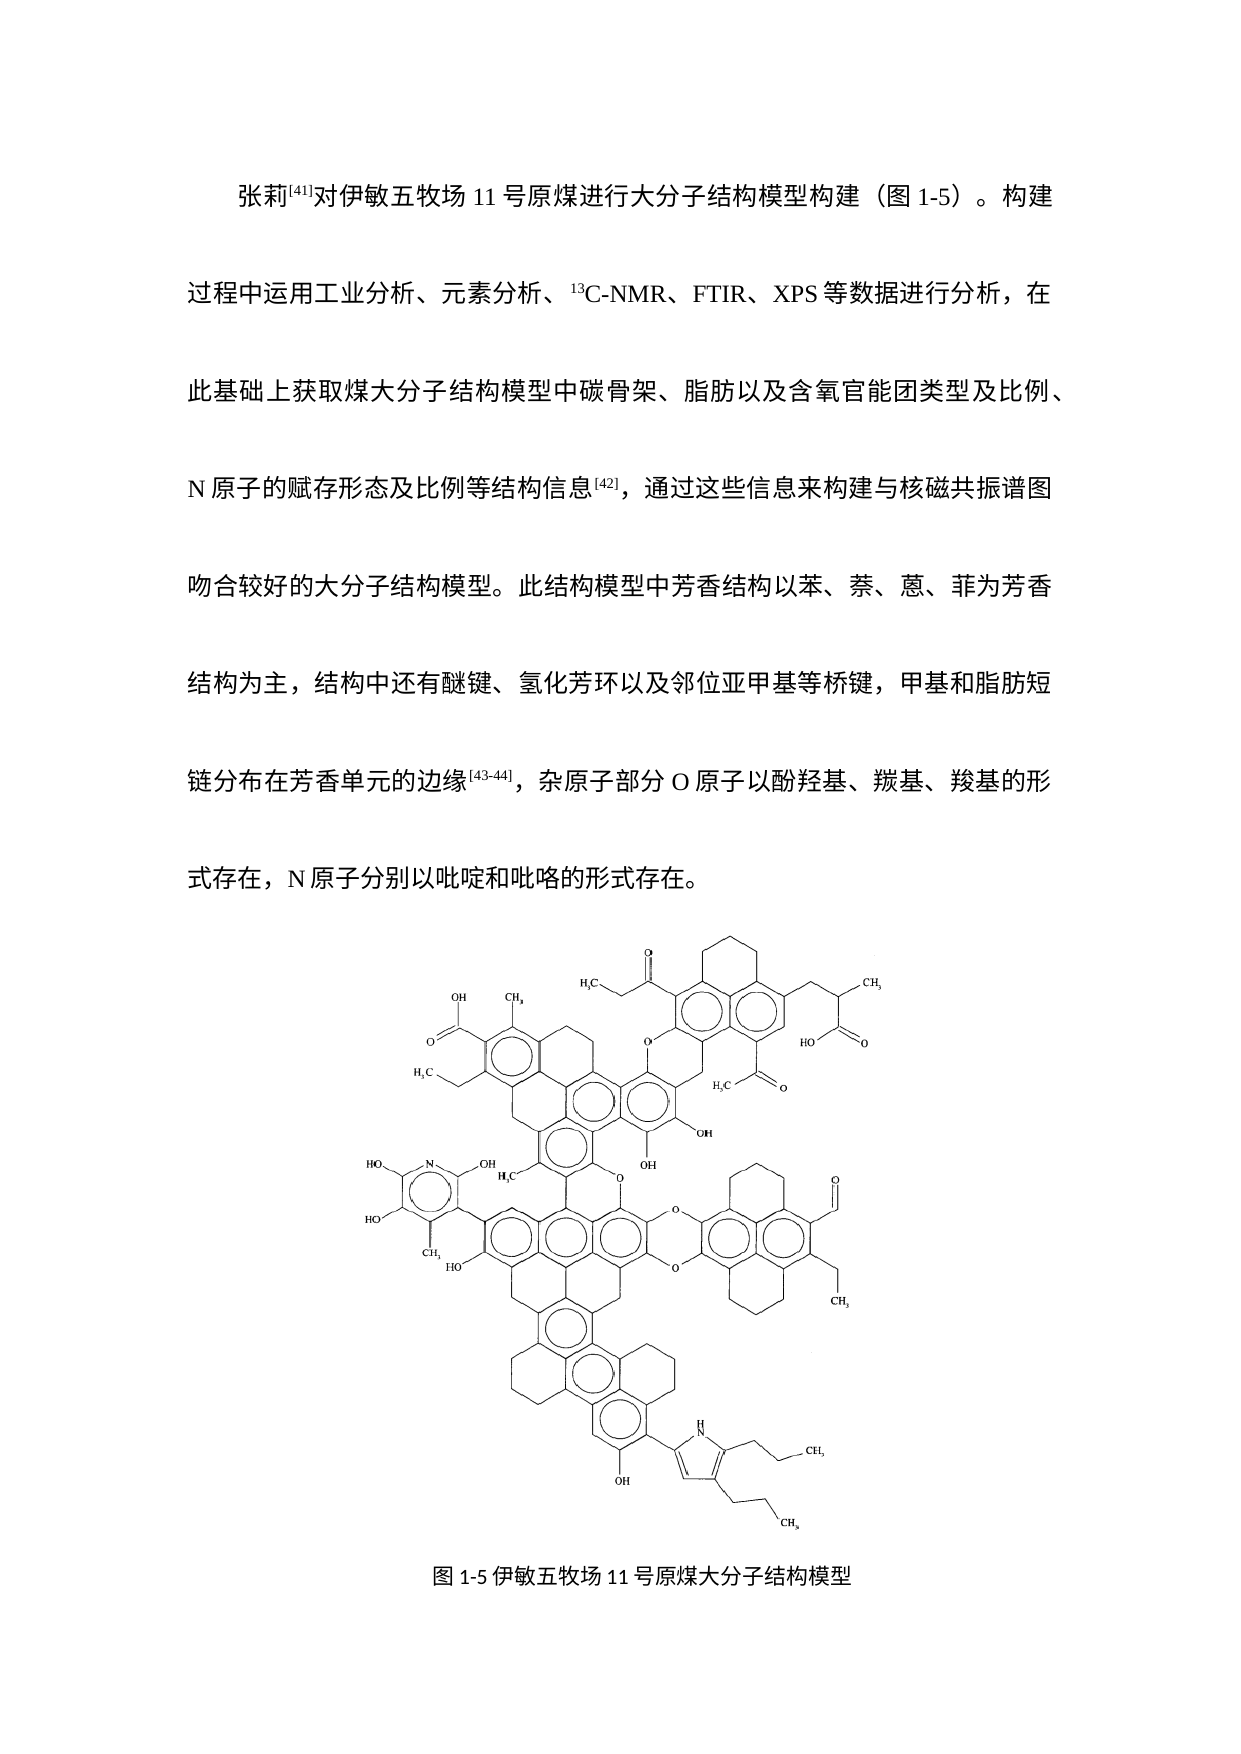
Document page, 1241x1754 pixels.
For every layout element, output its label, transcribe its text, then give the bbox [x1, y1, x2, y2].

text 图1-5 伊敏五牧场11号原煤大分子结构模型 [187, 1558, 1053, 1591]
text 张莉[41]对伊敏五牧场11号原煤进行大分子结构模型构建（图1-5）。构建过程中运用工业分析、元素分析、13C-NMR、FTIR、XPS等数据进行分析，在此基础上获取煤大分子结构模型中碳骨架、脂肪以及含氧官能团类型及比例、N原子的赋存形态及比例等结构信息[42]，通过这些信息来构建与核磁共振谱图吻合较好的大分子结构模型。此结构模型中芳香结构以苯、萘、蒽、菲为芳香结构为主，结构中还有醚键、氢化芳环以及邻位亚甲基等桥键，甲基和脂肪短链分布在芳香单元的边缘[43-44]，杂原子部分O原子以酚羟基、羰基、羧基的形式存在，N原子分别以吡啶和吡咯的形式存在。 [187, 162, 1053, 909]
picture [302, 927, 982, 1537]
